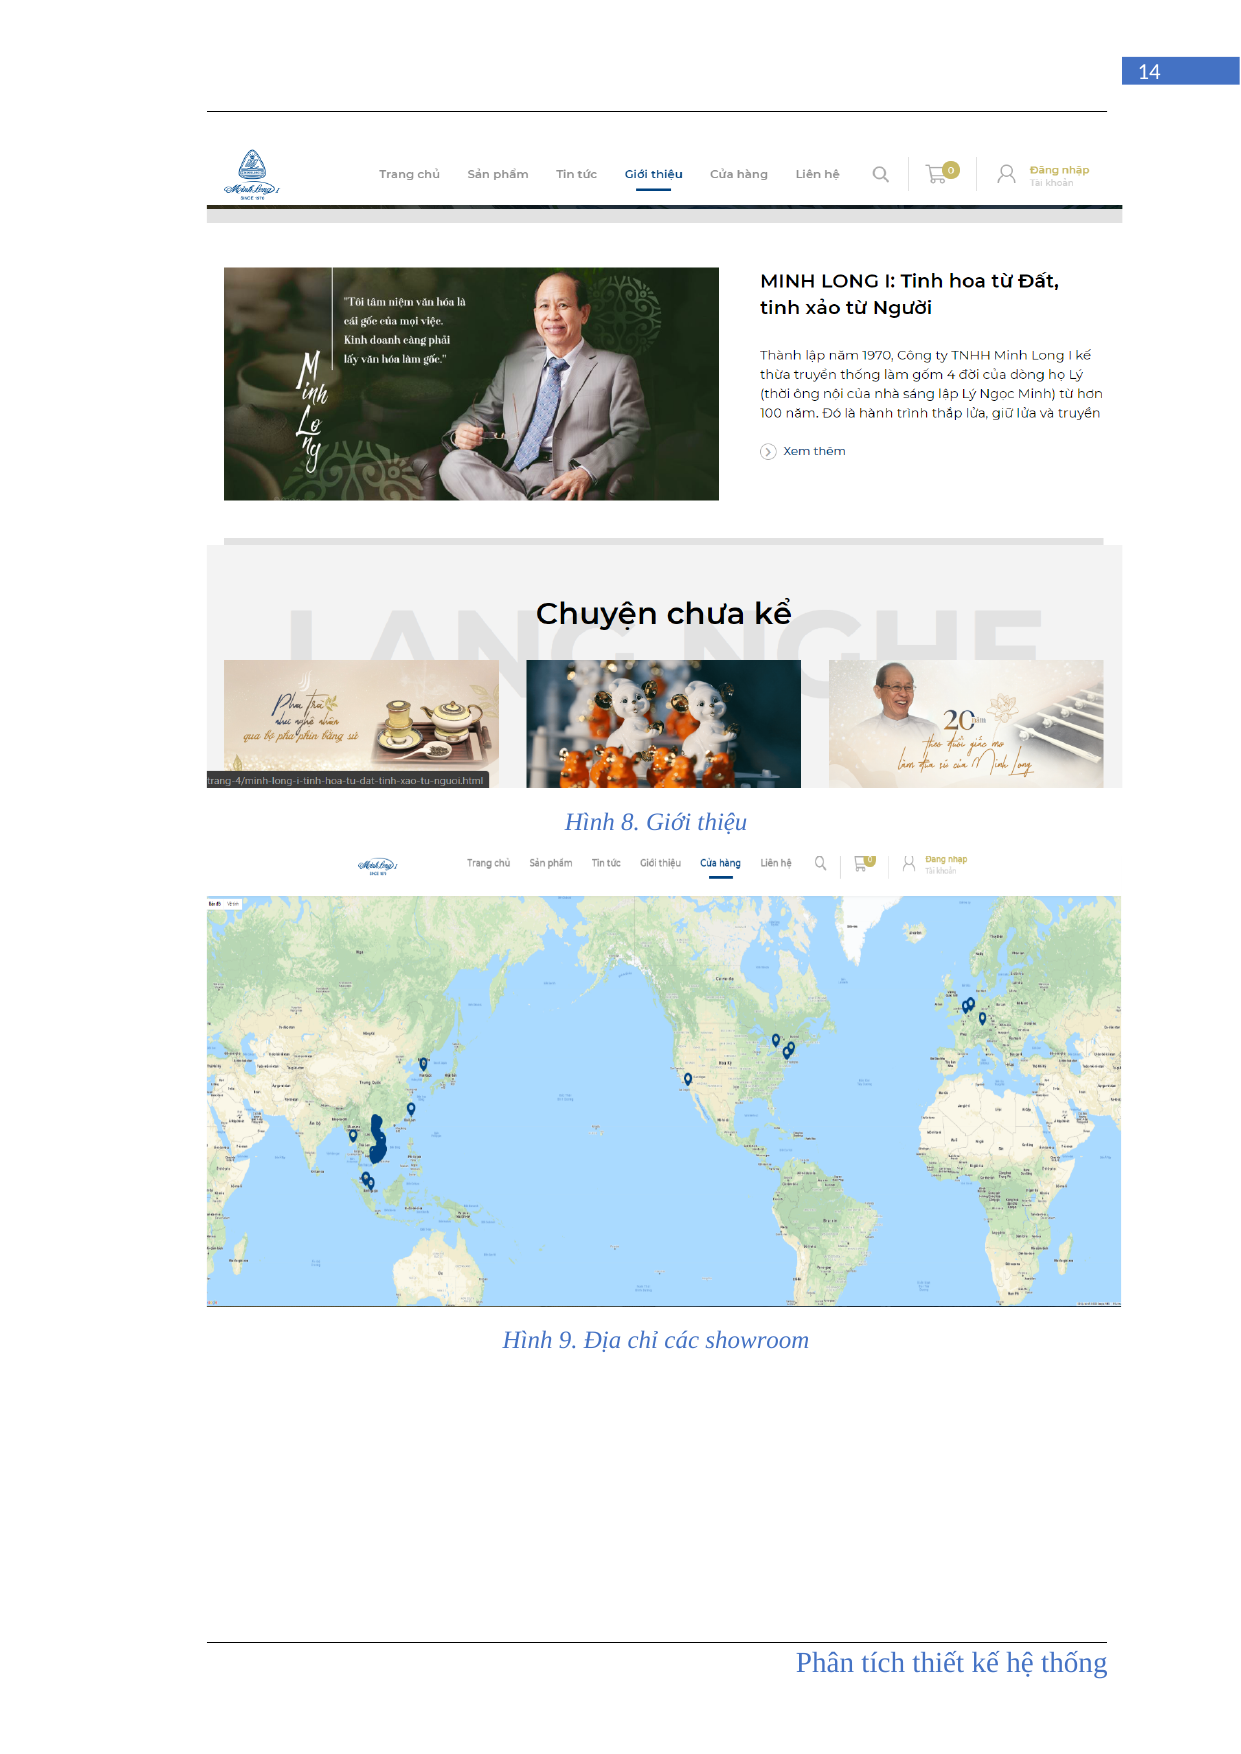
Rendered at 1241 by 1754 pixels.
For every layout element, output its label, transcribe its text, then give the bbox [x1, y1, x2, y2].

picture [206, 856, 1122, 1307]
picture [206, 147, 1123, 788]
